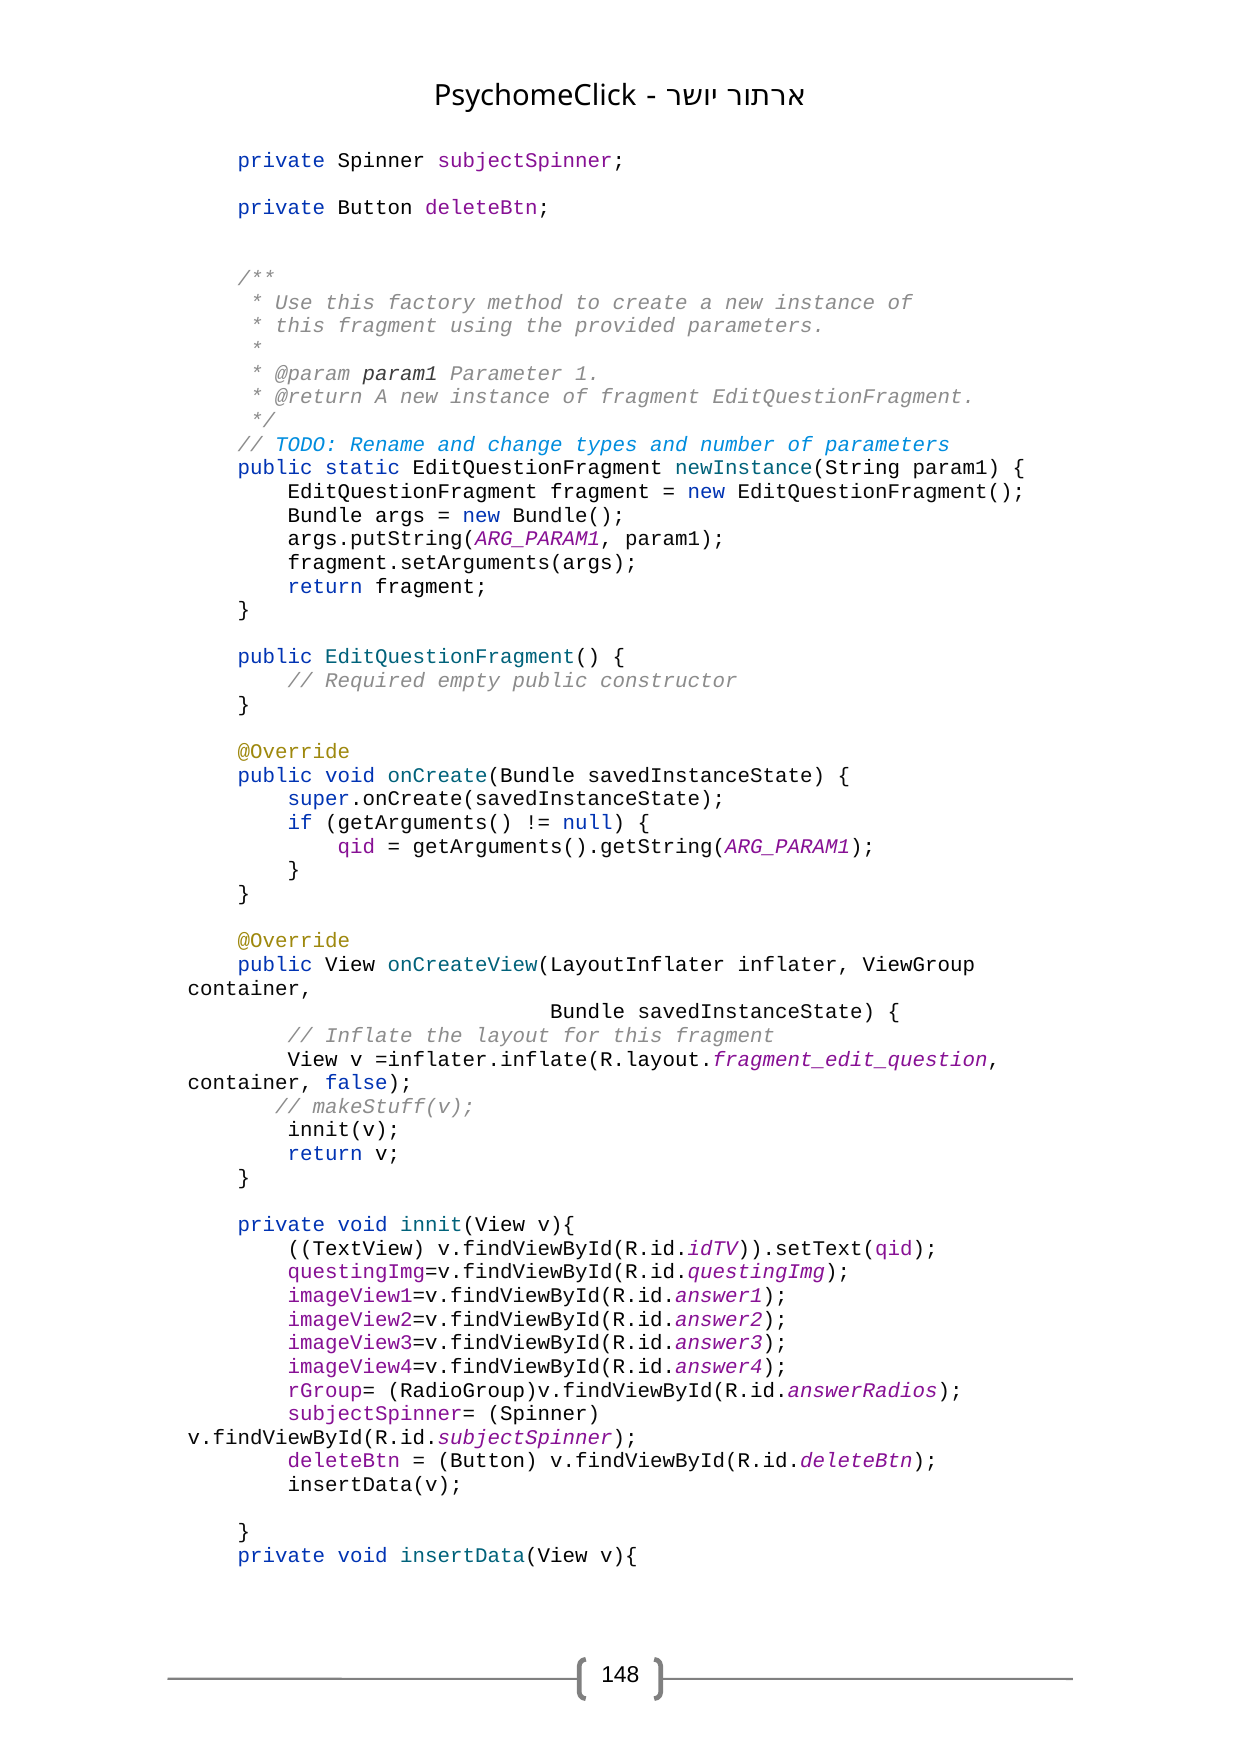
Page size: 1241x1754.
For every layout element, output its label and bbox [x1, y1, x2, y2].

text [187, 150, 1053, 1592]
